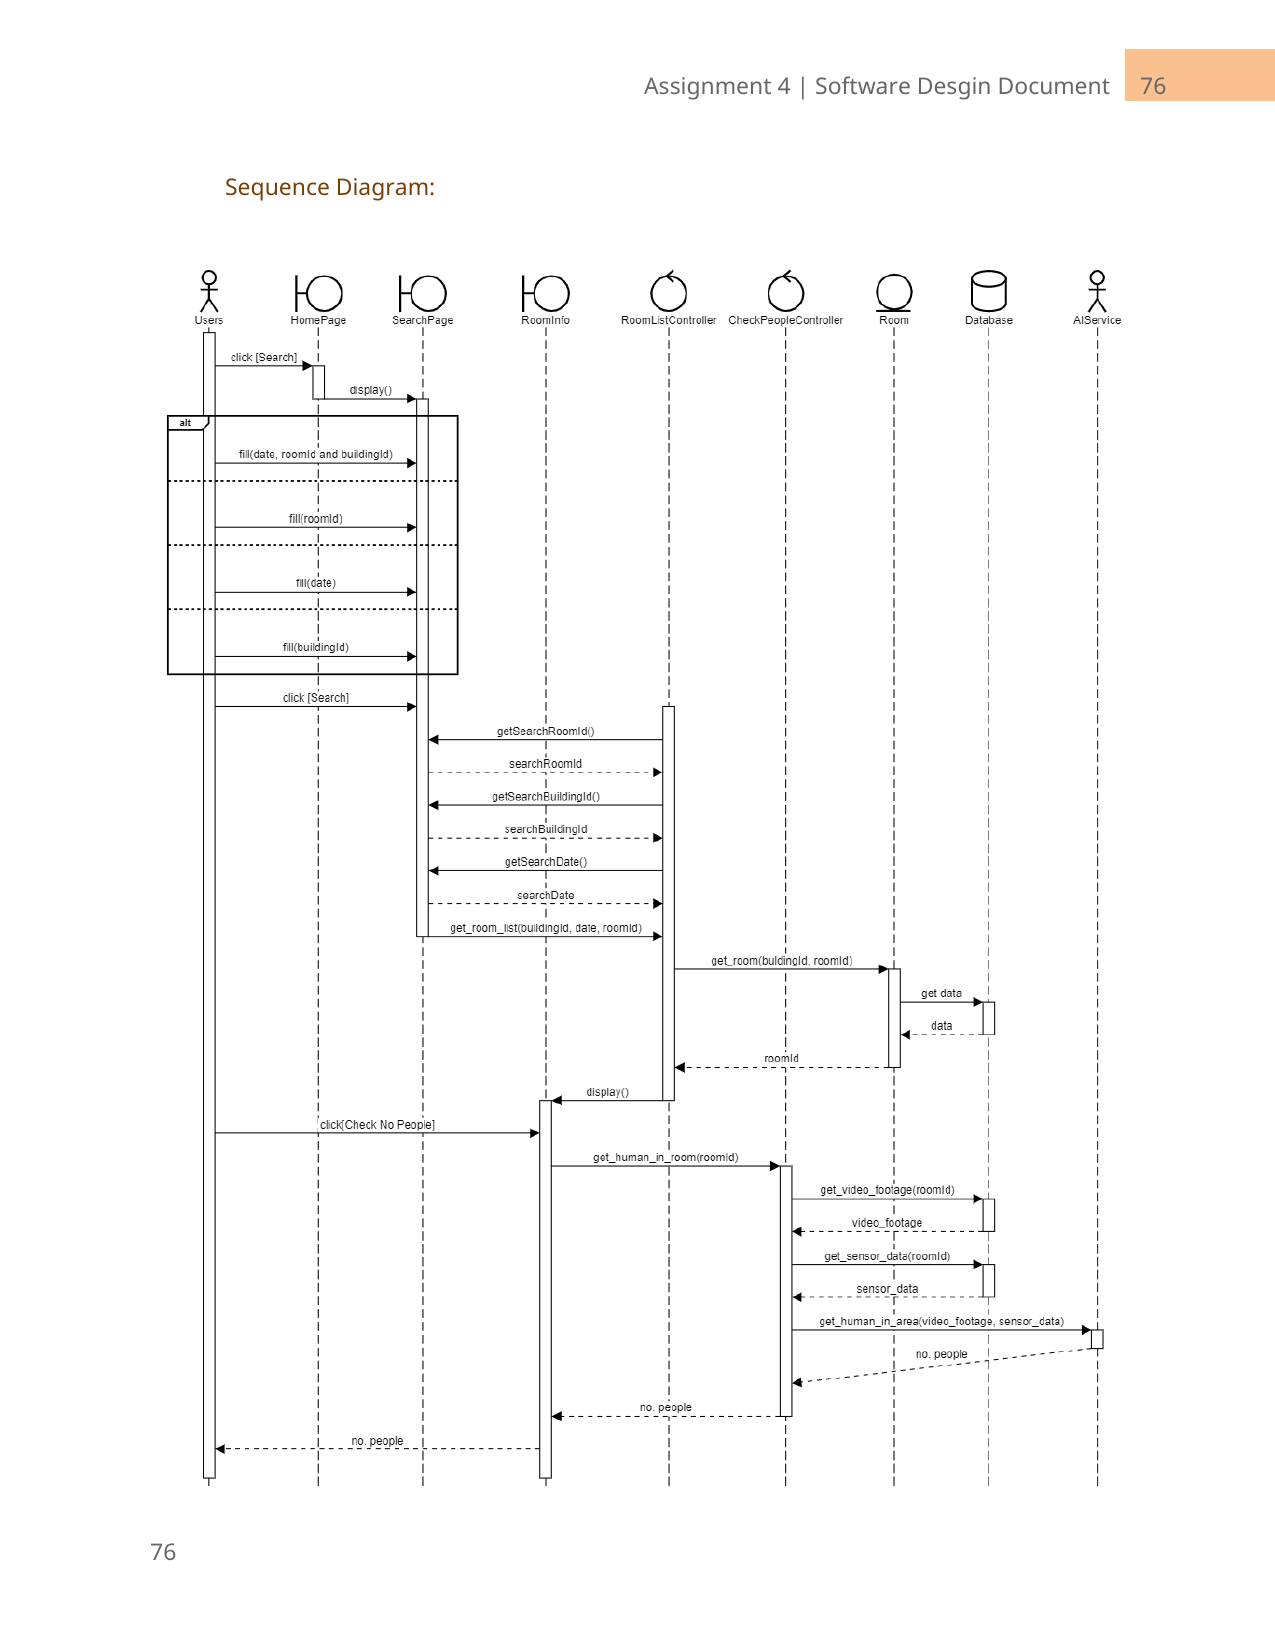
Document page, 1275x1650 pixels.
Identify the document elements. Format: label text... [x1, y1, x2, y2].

subtitle Sequence Diagram: [150, 171, 1125, 202]
picture [150, 263, 1125, 1489]
